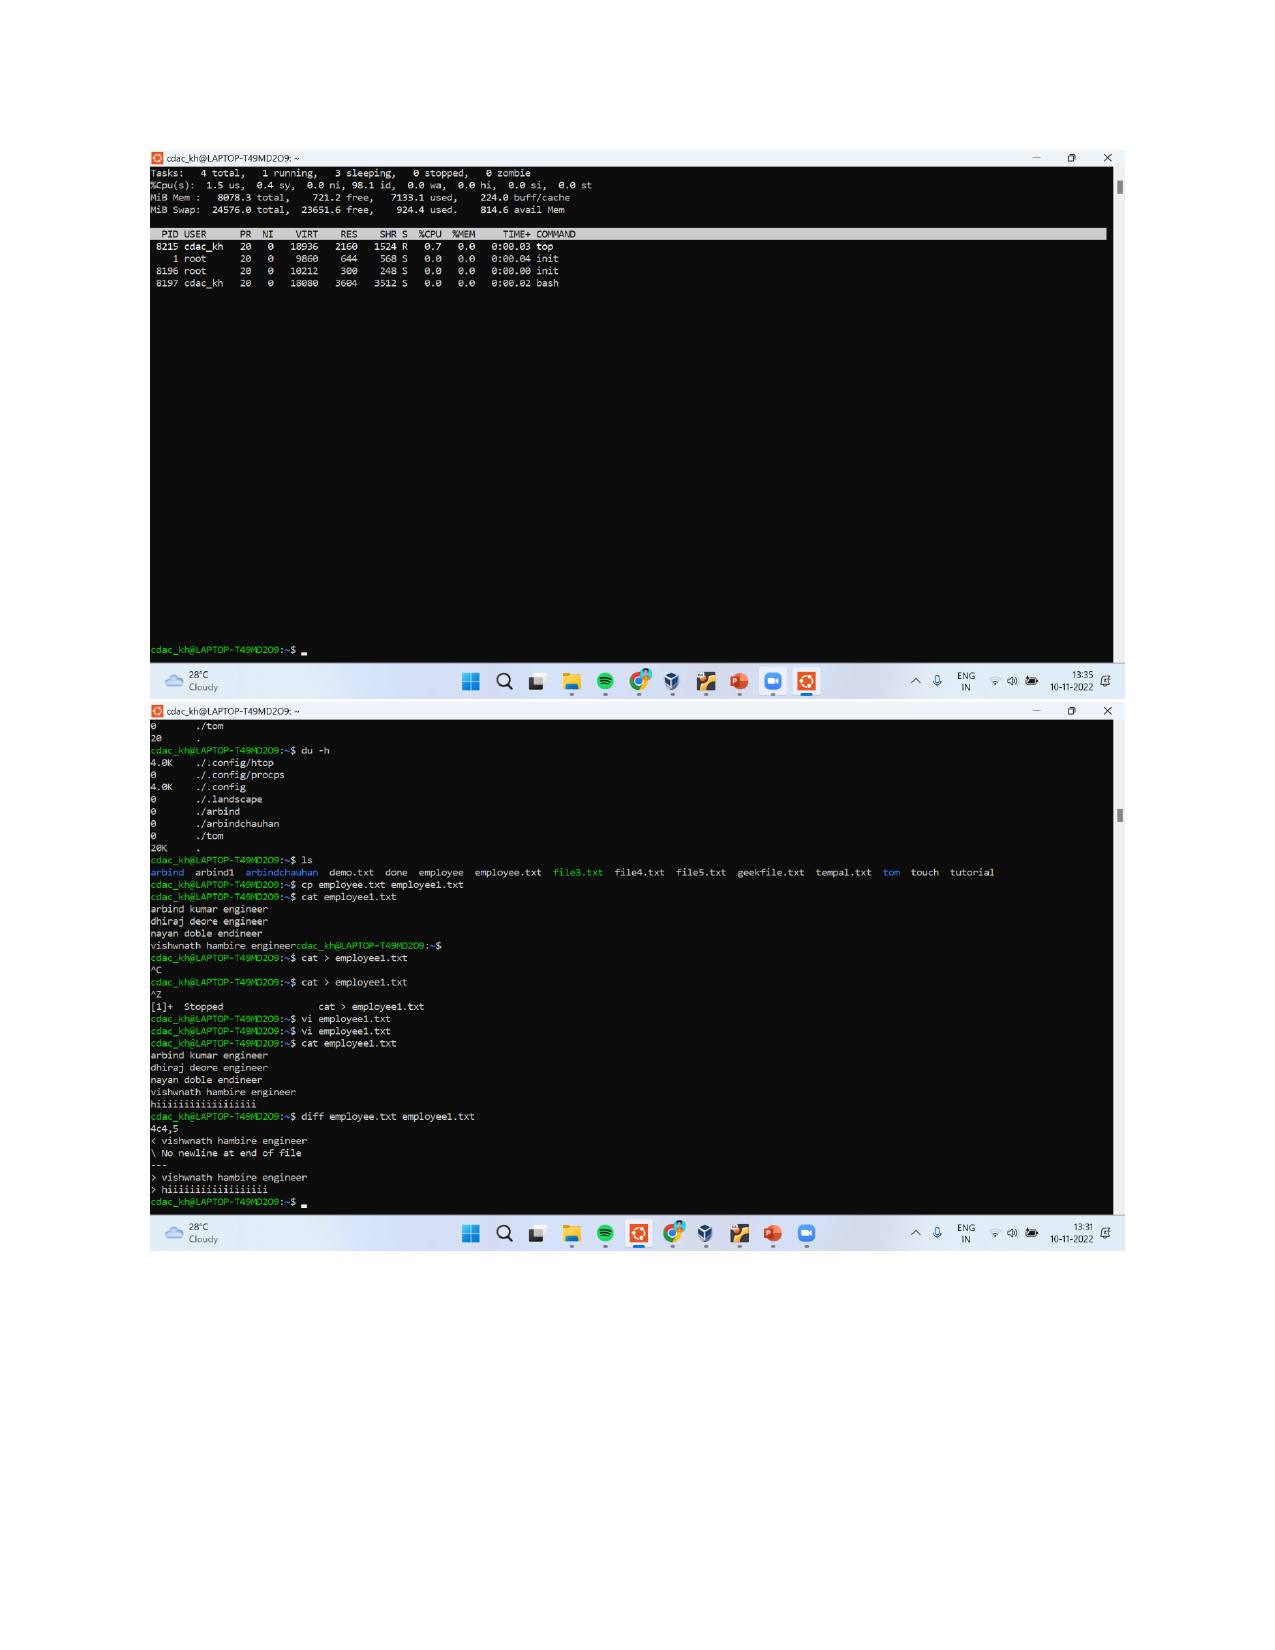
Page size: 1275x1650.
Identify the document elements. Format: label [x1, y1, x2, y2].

picture [150, 702, 1125, 1251]
picture [150, 150, 1125, 699]
